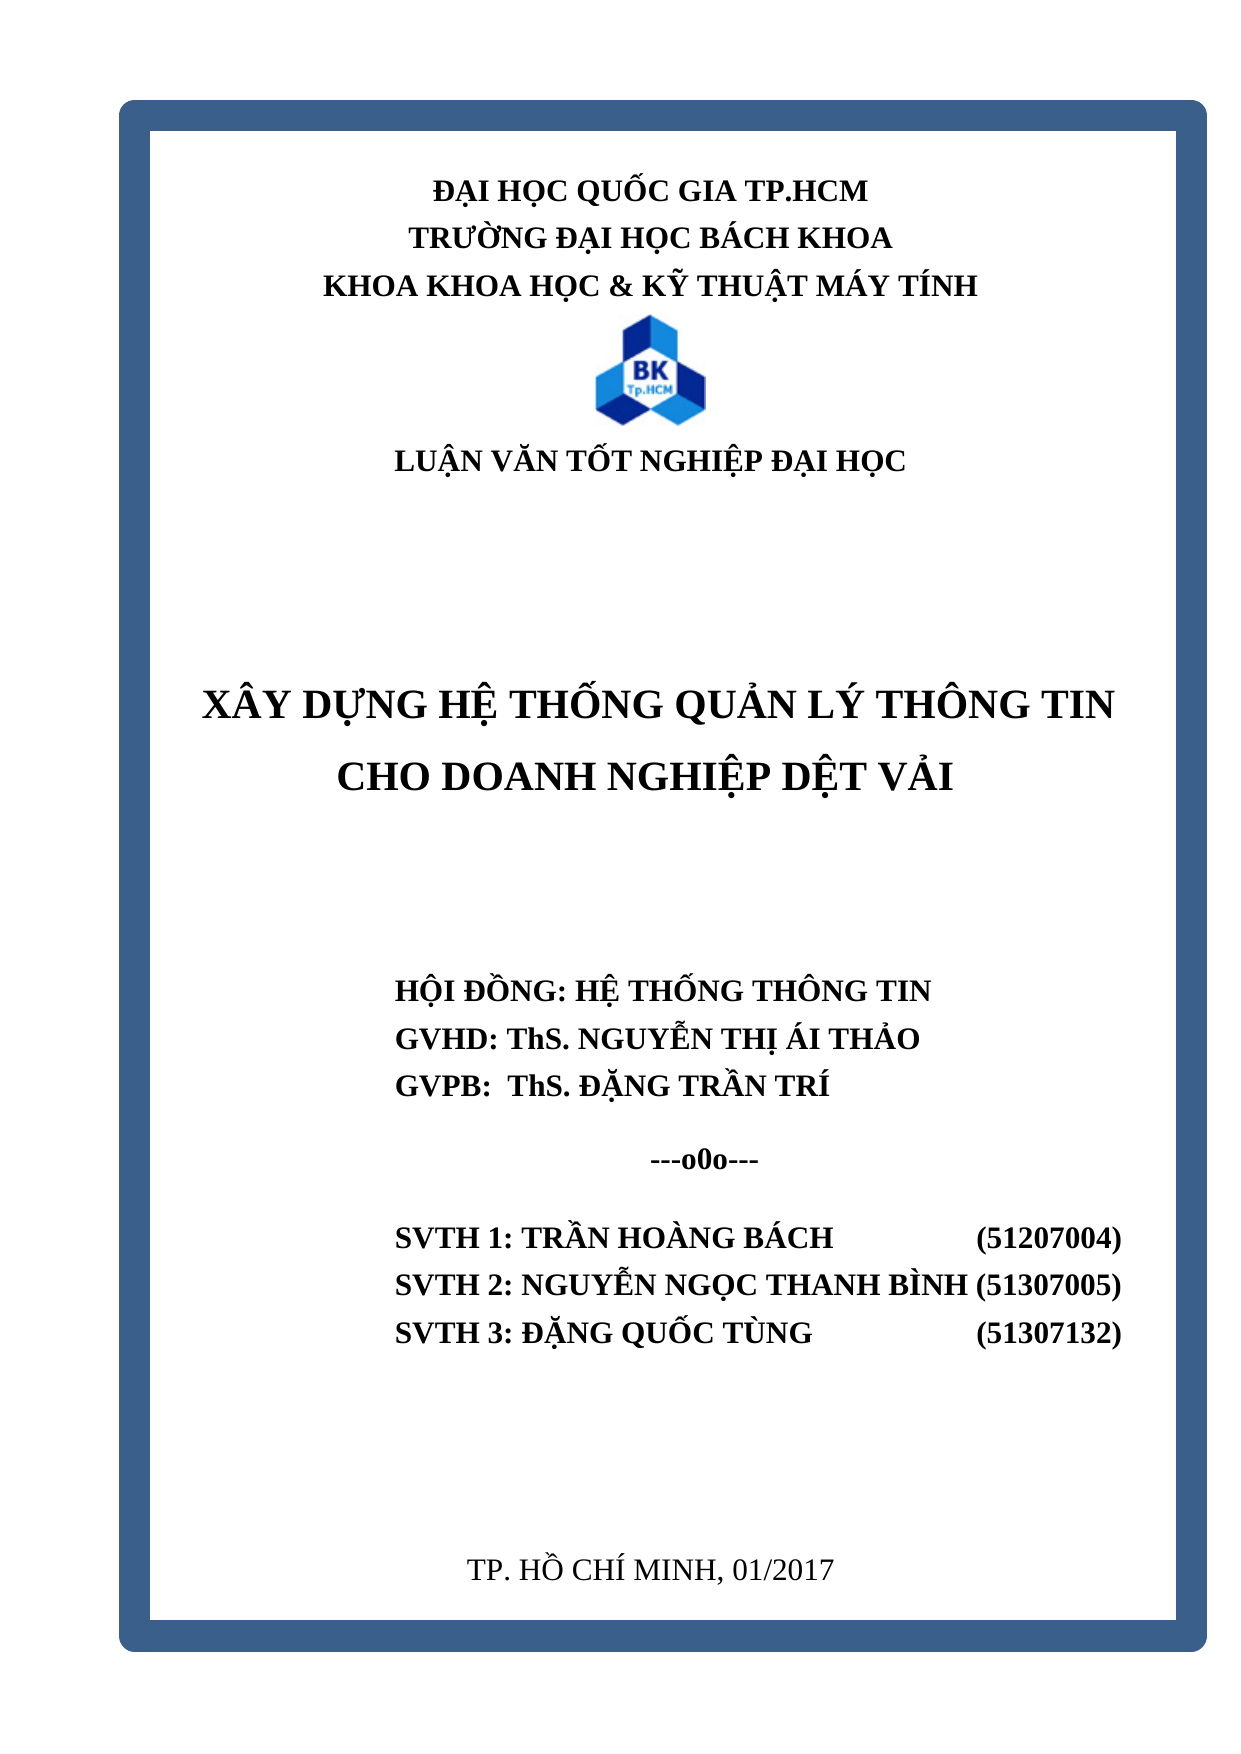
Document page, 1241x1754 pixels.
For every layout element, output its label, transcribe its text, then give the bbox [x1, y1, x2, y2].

text TP. HỒ CHÍ MINH, 01/2017 [177, 1552, 1122, 1587]
text XÂY DỰNG HỆ THỐNG QUẢN LÝ THÔNG TIN CHO DOANH NGHIỆP DỆT VẢI [168, 680, 1122, 800]
text ---o0o--- [650, 1141, 1122, 1176]
text HỘI ĐỒNG: HỆ THỐNG THÔNG TIN [394, 972, 1122, 1008]
text KHOA KHOA HỌC & KỸ THUẬT MÁY TÍNH [177, 267, 1122, 303]
text GVHD: ThS. NGUYỄN THỊ ÁI THẢO [394, 1020, 1122, 1056]
picture [595, 314, 706, 432]
text GVPB: ThS. ĐẶNG TRẦN TRÍ [394, 1067, 1122, 1103]
text ĐẠI HỌC QUỐC GIA TP.HCM [177, 172, 1122, 208]
text SVTH 1: TRẦN HOÀNG BÁCH (51207004) [394, 1219, 1122, 1255]
text SVTH 3: ĐẶNG QUỐC TÙNG (51307132) [394, 1314, 1122, 1350]
text SVTH 2: NGUYỄN NGỌC THANH BÌNH (51307005) [394, 1267, 1122, 1302]
text TRƯỜNG ĐẠI HỌC BÁCH KHOA [177, 219, 1122, 255]
text LUẬN VĂN TỐT NGHIỆP ĐẠI HỌC [177, 442, 1122, 478]
